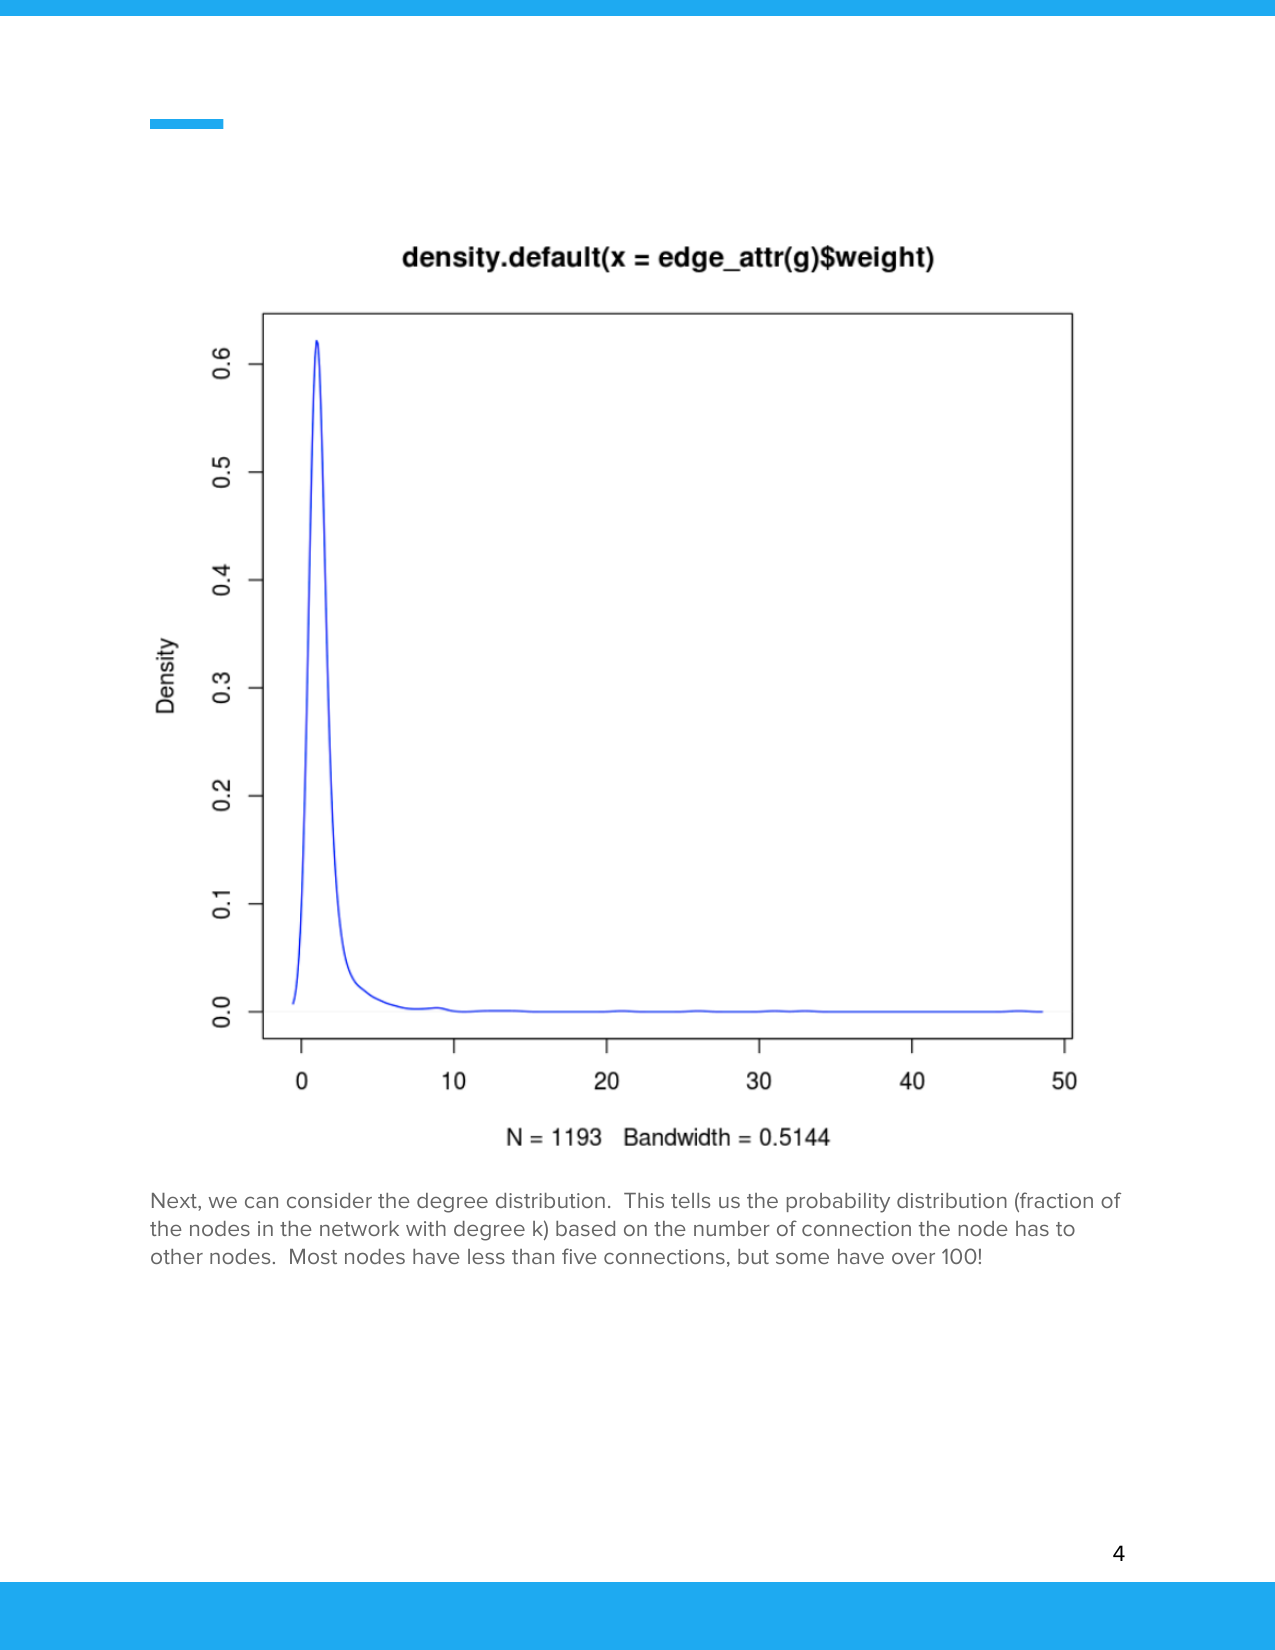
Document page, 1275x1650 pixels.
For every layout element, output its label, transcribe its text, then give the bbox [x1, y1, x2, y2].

picture [0, 1582, 1275, 1650]
text Next, we can consider the degree distribution. This tells us the probability distribution (fraction of the nodes in the network with degree k) based on the number of connection the node has to other nodes. Most nodes have less than five connections, but some have over 100! [150, 1188, 1125, 1271]
picture [150, 119, 224, 129]
picture [0, 0, 1275, 16]
picture [150, 206, 1125, 1167]
